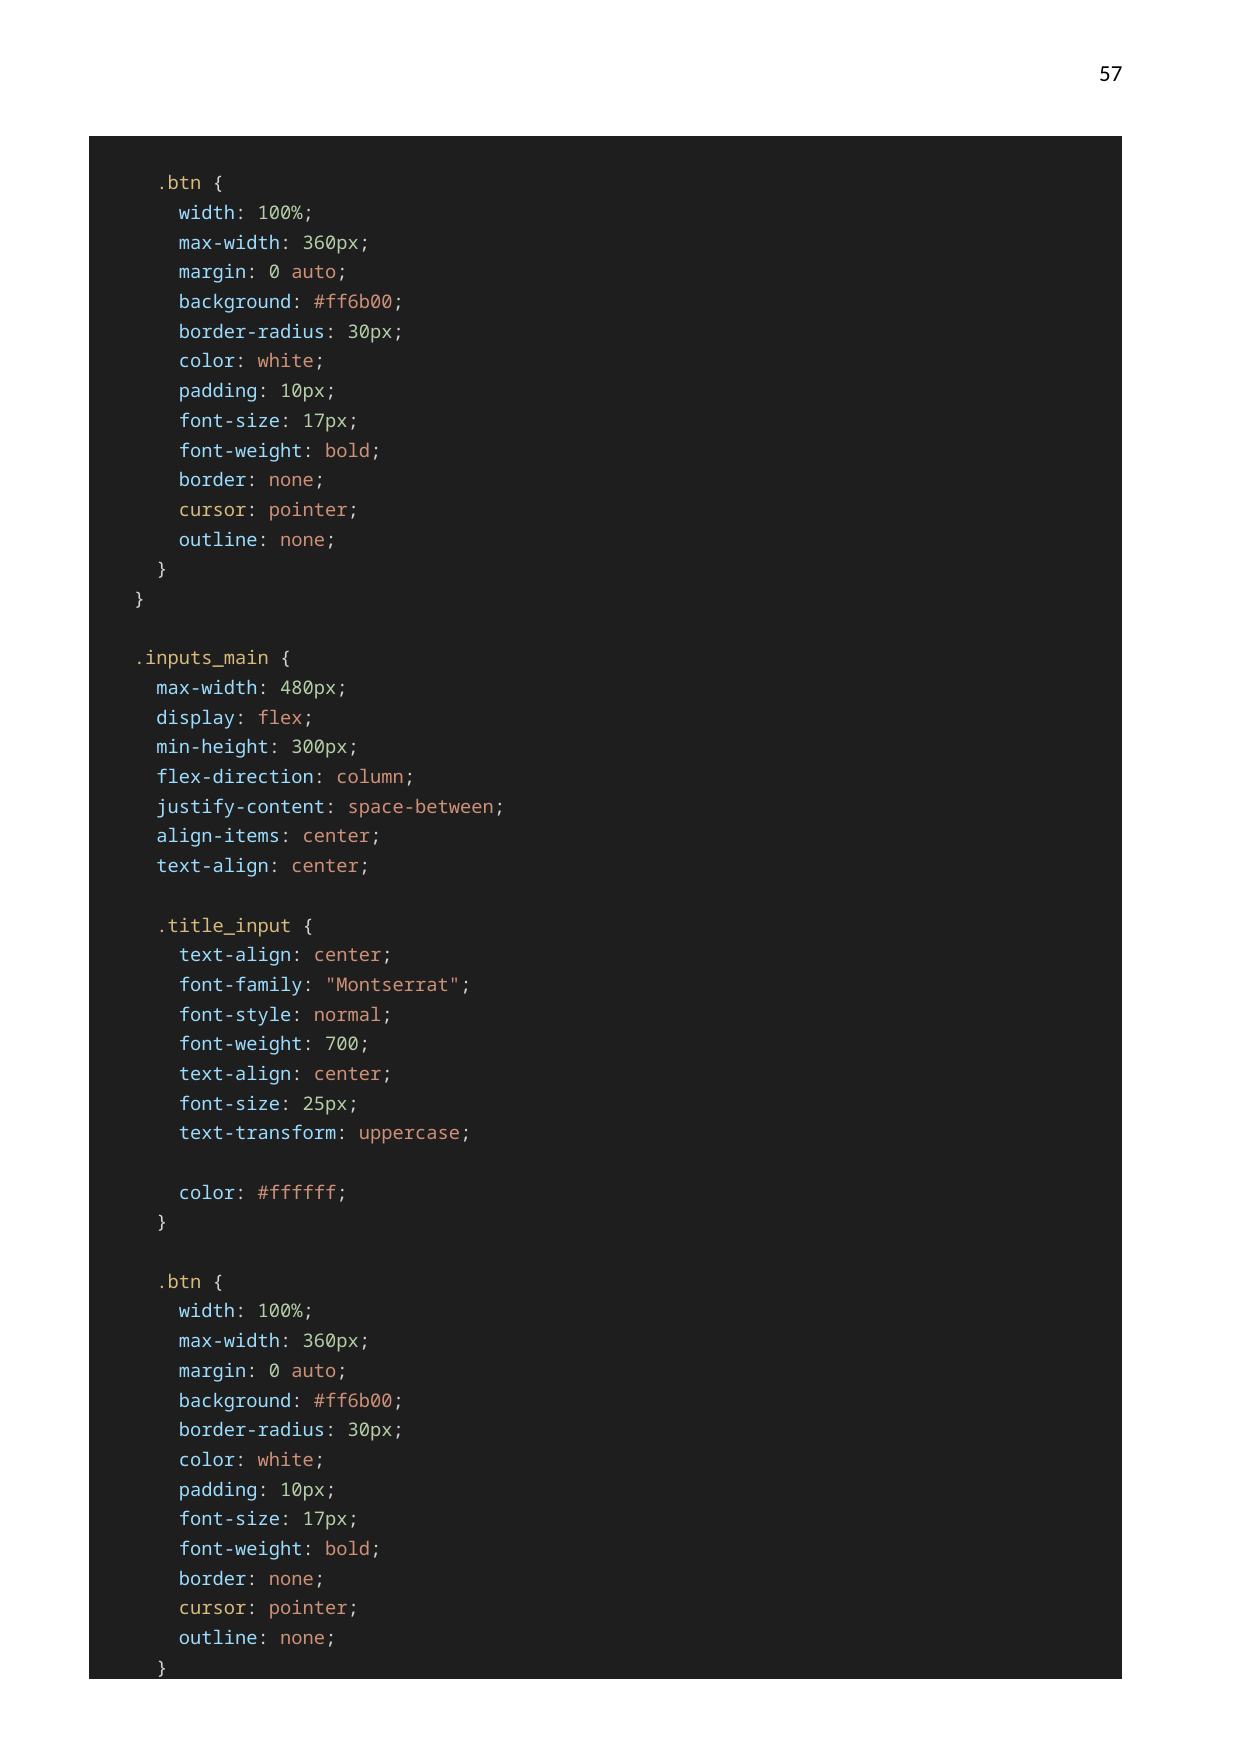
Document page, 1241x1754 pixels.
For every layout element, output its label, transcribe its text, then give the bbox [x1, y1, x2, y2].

text cursor: pointer; [89, 492, 1122, 522]
text max-width: 480px; [89, 670, 1122, 700]
text font-weight: bold; [89, 1531, 1122, 1561]
text margin: 0 auto; [89, 254, 1122, 284]
text width: 100%; [89, 195, 1122, 225]
text width: 100%; [89, 1294, 1122, 1323]
text max-width: 360px; [89, 1323, 1122, 1353]
text color: white; [89, 344, 1122, 373]
text } [89, 1650, 1122, 1679]
text } [89, 581, 1122, 611]
text color: #ffffff; [89, 1175, 1122, 1204]
text min-height: 300px; [89, 729, 1122, 759]
text padding: 10px; [89, 1472, 1122, 1501]
text .btn { [89, 166, 1122, 195]
text font-weight: 700; [89, 1026, 1122, 1056]
text border-radius: 30px; [89, 1412, 1122, 1442]
text border: none; [89, 462, 1122, 492]
text font-size: 17px; [89, 403, 1122, 433]
text background: #ff6b00; [89, 284, 1122, 314]
text } [89, 1204, 1122, 1234]
text .btn { [89, 1264, 1122, 1294]
text .inputs_main { [89, 641, 1122, 670]
text font-size: 17px; [89, 1501, 1122, 1531]
text padding: 10px; [89, 373, 1122, 403]
text font-size: 25px; [89, 1086, 1122, 1116]
text } [89, 551, 1122, 581]
text color: white; [89, 1442, 1122, 1472]
text justify-content: space-between; [89, 789, 1122, 819]
text border-radius: 30px; [89, 314, 1122, 344]
text font-style: normal; [89, 997, 1122, 1026]
text display: flex; [89, 700, 1122, 729]
text text-align: center; [89, 937, 1122, 967]
text text-align: center; [89, 1056, 1122, 1086]
text font-family: "Montserrat"; [89, 967, 1122, 997]
text border: none; [89, 1561, 1122, 1591]
text text-align: center; [89, 848, 1122, 878]
text margin: 0 auto; [89, 1353, 1122, 1383]
text outline: none; [89, 522, 1122, 551]
text max-width: 360px; [89, 225, 1122, 254]
text text-transform: uppercase; [89, 1116, 1122, 1145]
text align-items: center; [89, 819, 1122, 848]
text cursor: pointer; [89, 1591, 1122, 1620]
text font-weight: bold; [89, 433, 1122, 462]
text .title_input { [89, 908, 1122, 937]
text flex-direction: column; [89, 759, 1122, 789]
text background: #ff6b00; [89, 1383, 1122, 1412]
text outline: none; [89, 1620, 1122, 1650]
